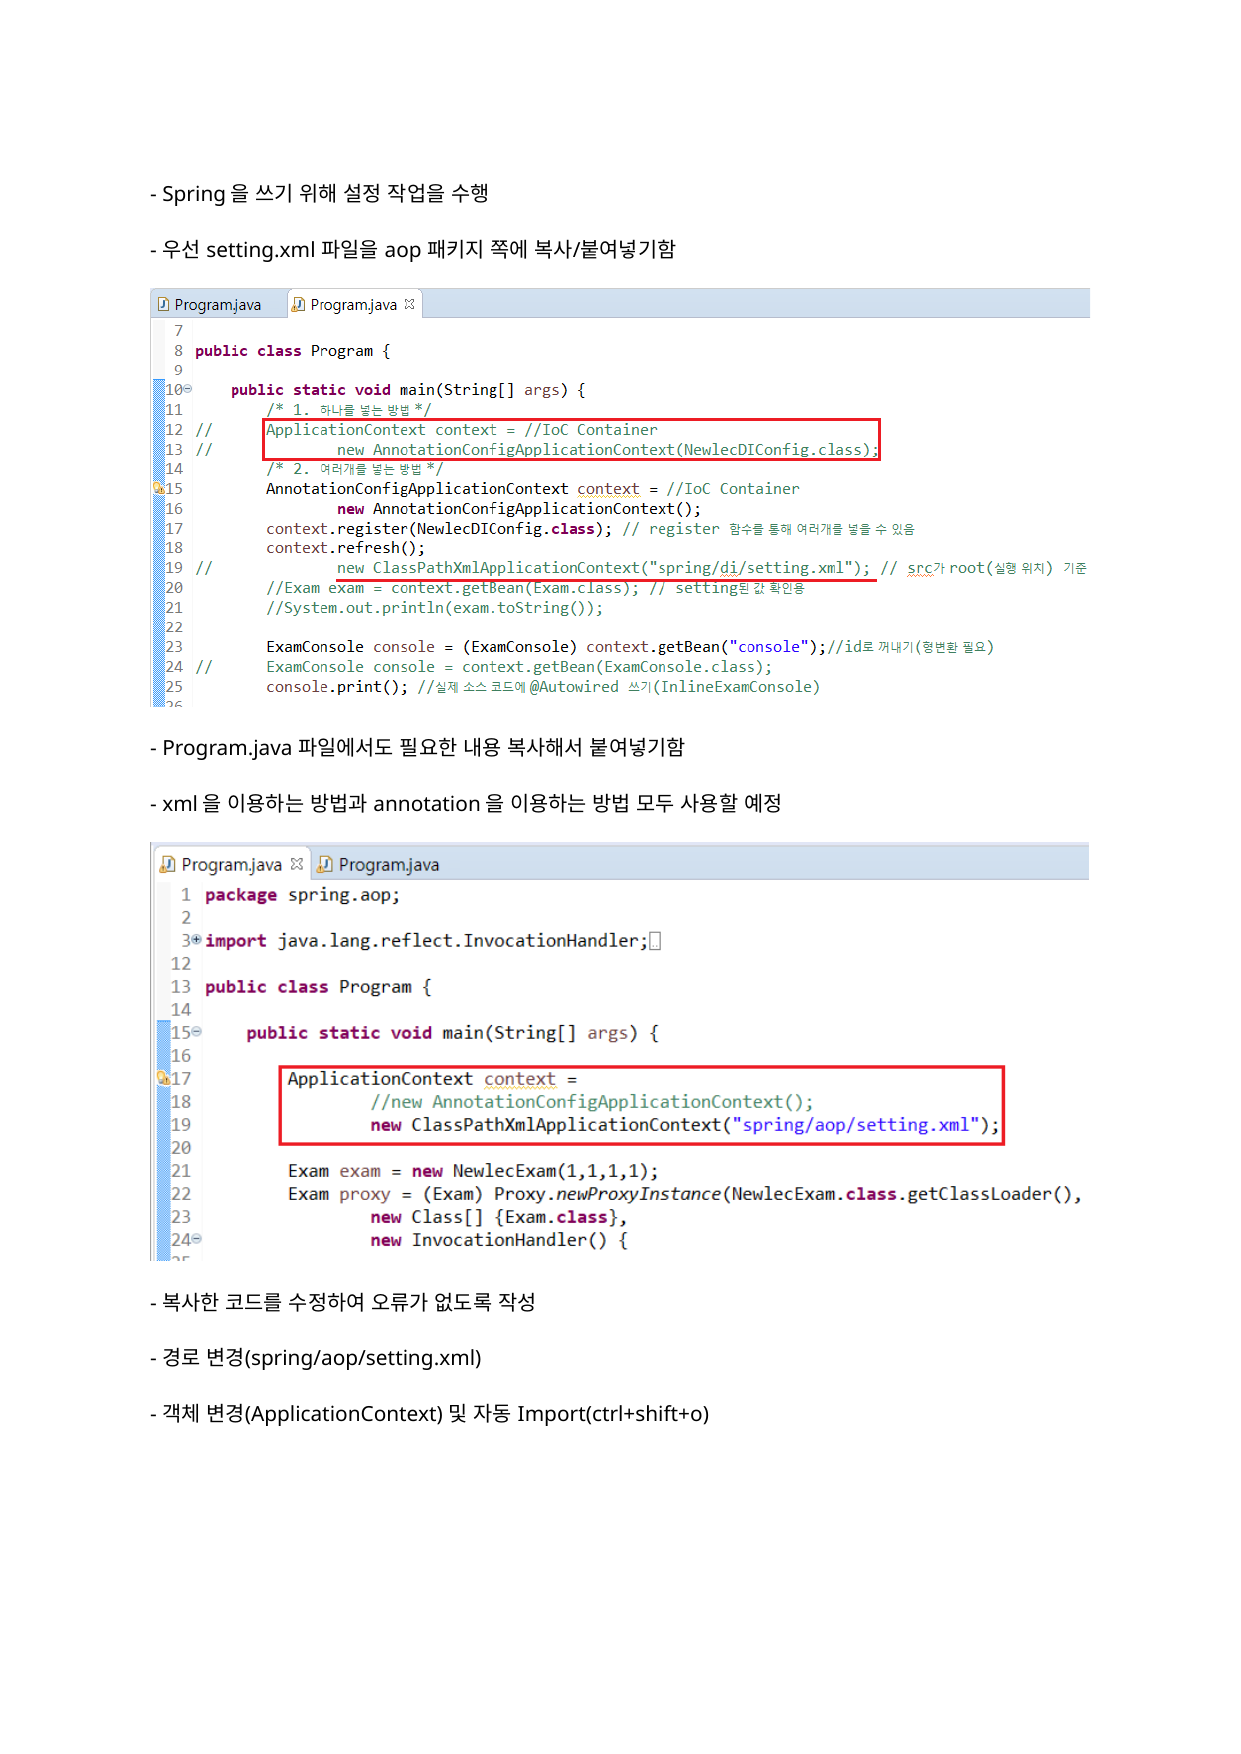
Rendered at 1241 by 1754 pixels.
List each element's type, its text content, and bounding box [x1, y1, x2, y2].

text - xml을 이용하는 방법과 annotation을 이용하는 방법 모두 사용할 예정 [150, 787, 1090, 817]
text - Program.java 파일에서도 필요한 내용 복사해서 붙여넣기함 [150, 731, 1090, 762]
text - 경로 변경(spring/aop/setting.xml) [150, 1341, 1090, 1372]
picture [150, 288, 1091, 707]
picture [150, 842, 1089, 1261]
text - 복사한 코드를 수정하여 오류가 없도록 작성 [150, 1286, 1090, 1316]
text - 객체 변경(ApplicationContext) 및 자동 Import(ctrl+shift+o) [150, 1397, 1090, 1427]
text - Spring을 쓰기 위해 설정 작업을 수행 [150, 177, 1090, 207]
text - 우선 setting.xml 파일을 aop 패키지 쪽에 복사/붙여넣기함 [150, 233, 1090, 263]
